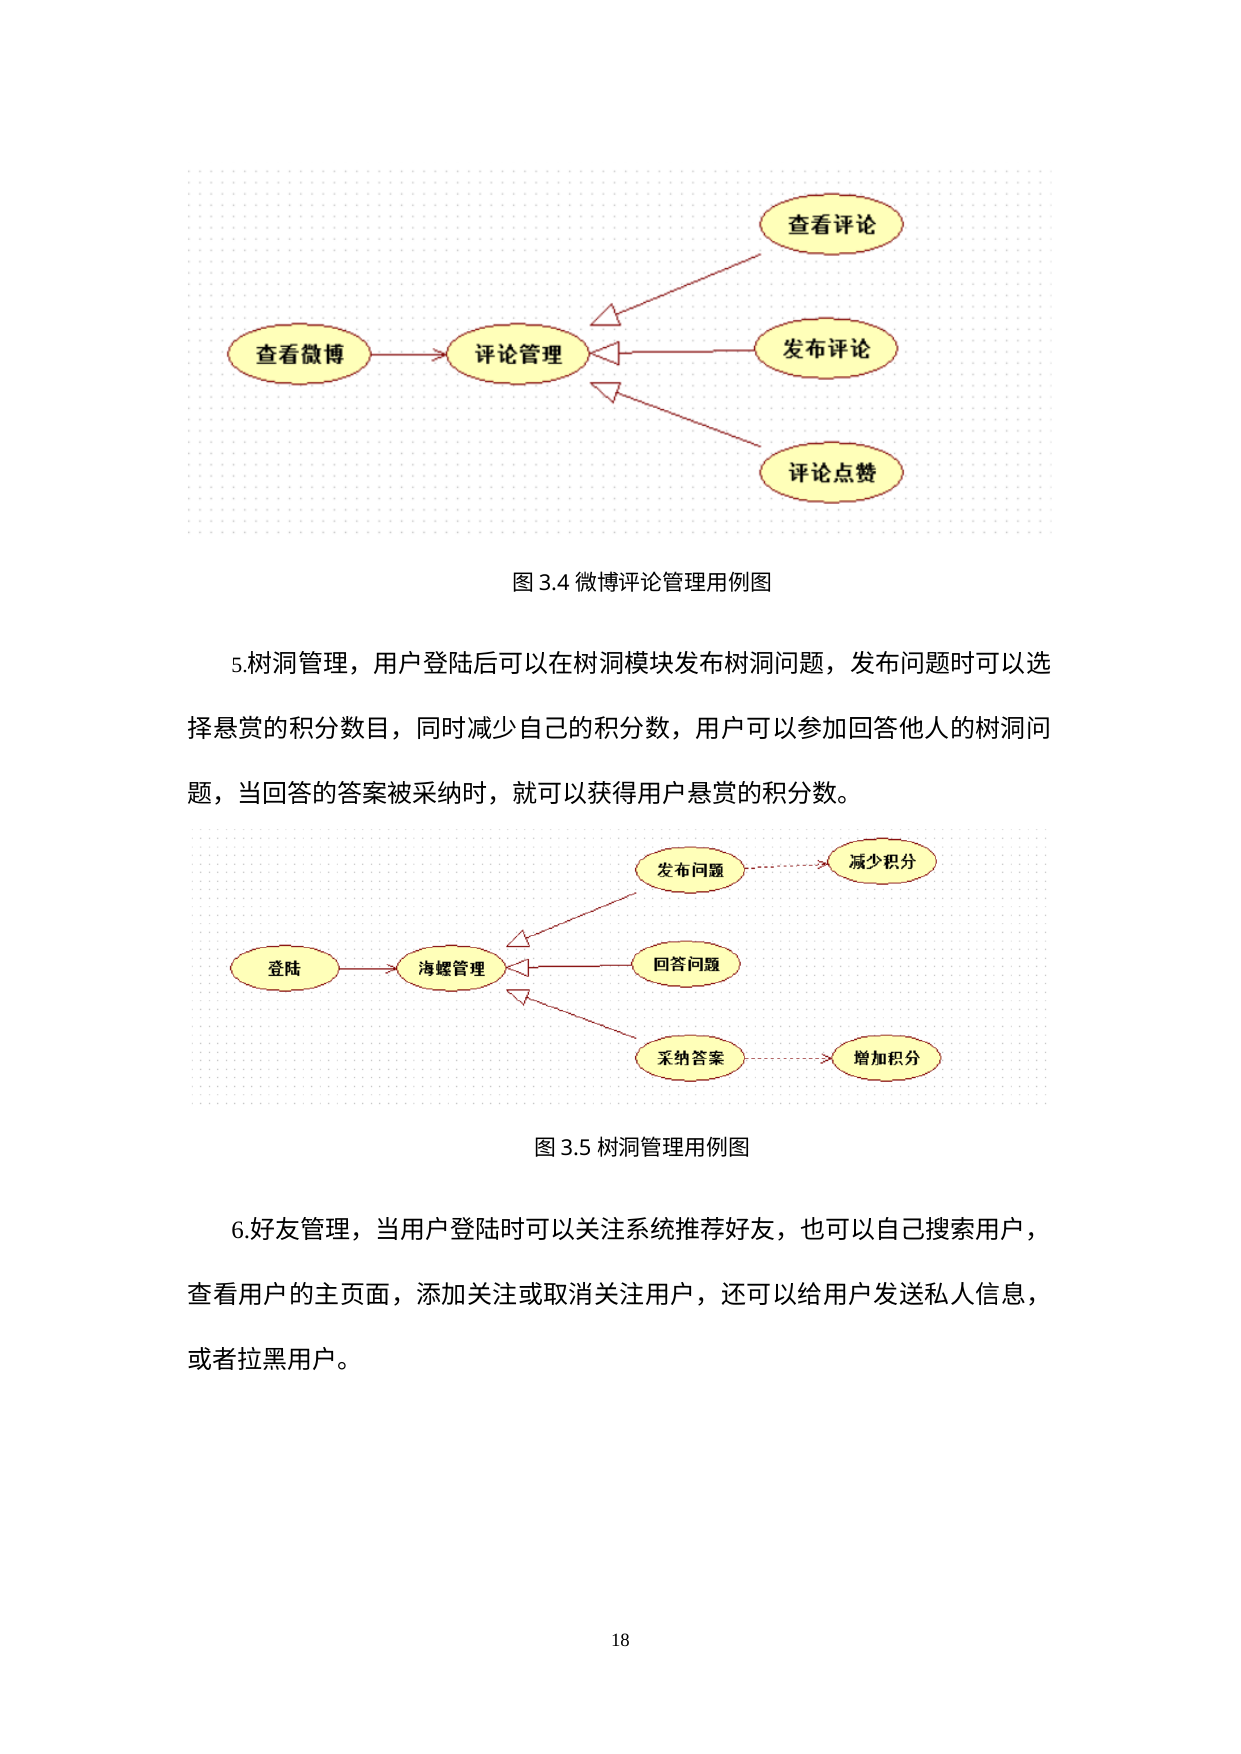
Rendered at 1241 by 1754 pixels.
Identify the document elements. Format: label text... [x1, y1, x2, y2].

text 图3.4 微博评论管理用例图 [187, 564, 1053, 597]
list 好友管理，当用户登陆时可以关注系统推荐好友，也可以自己搜索用户，查看用户的主页面，添加关注或取消关注用户，还可以给用户发送私人信息，或者拉黑用户。 [187, 1195, 1053, 1390]
list 树洞管理，用户登陆后可以在树洞模块发布树洞问题，发布问题时可以选择悬赏的积分数目，同时减少自己的积分数，用户可以参加回答他人的树洞问题，当回答的答案被采纳时，就可以获得用户悬赏的积分数。 [187, 629, 1053, 824]
text 图3.5 树洞管理用例图 [187, 1130, 1053, 1162]
picture [187, 824, 1052, 1106]
picture [187, 162, 1052, 541]
